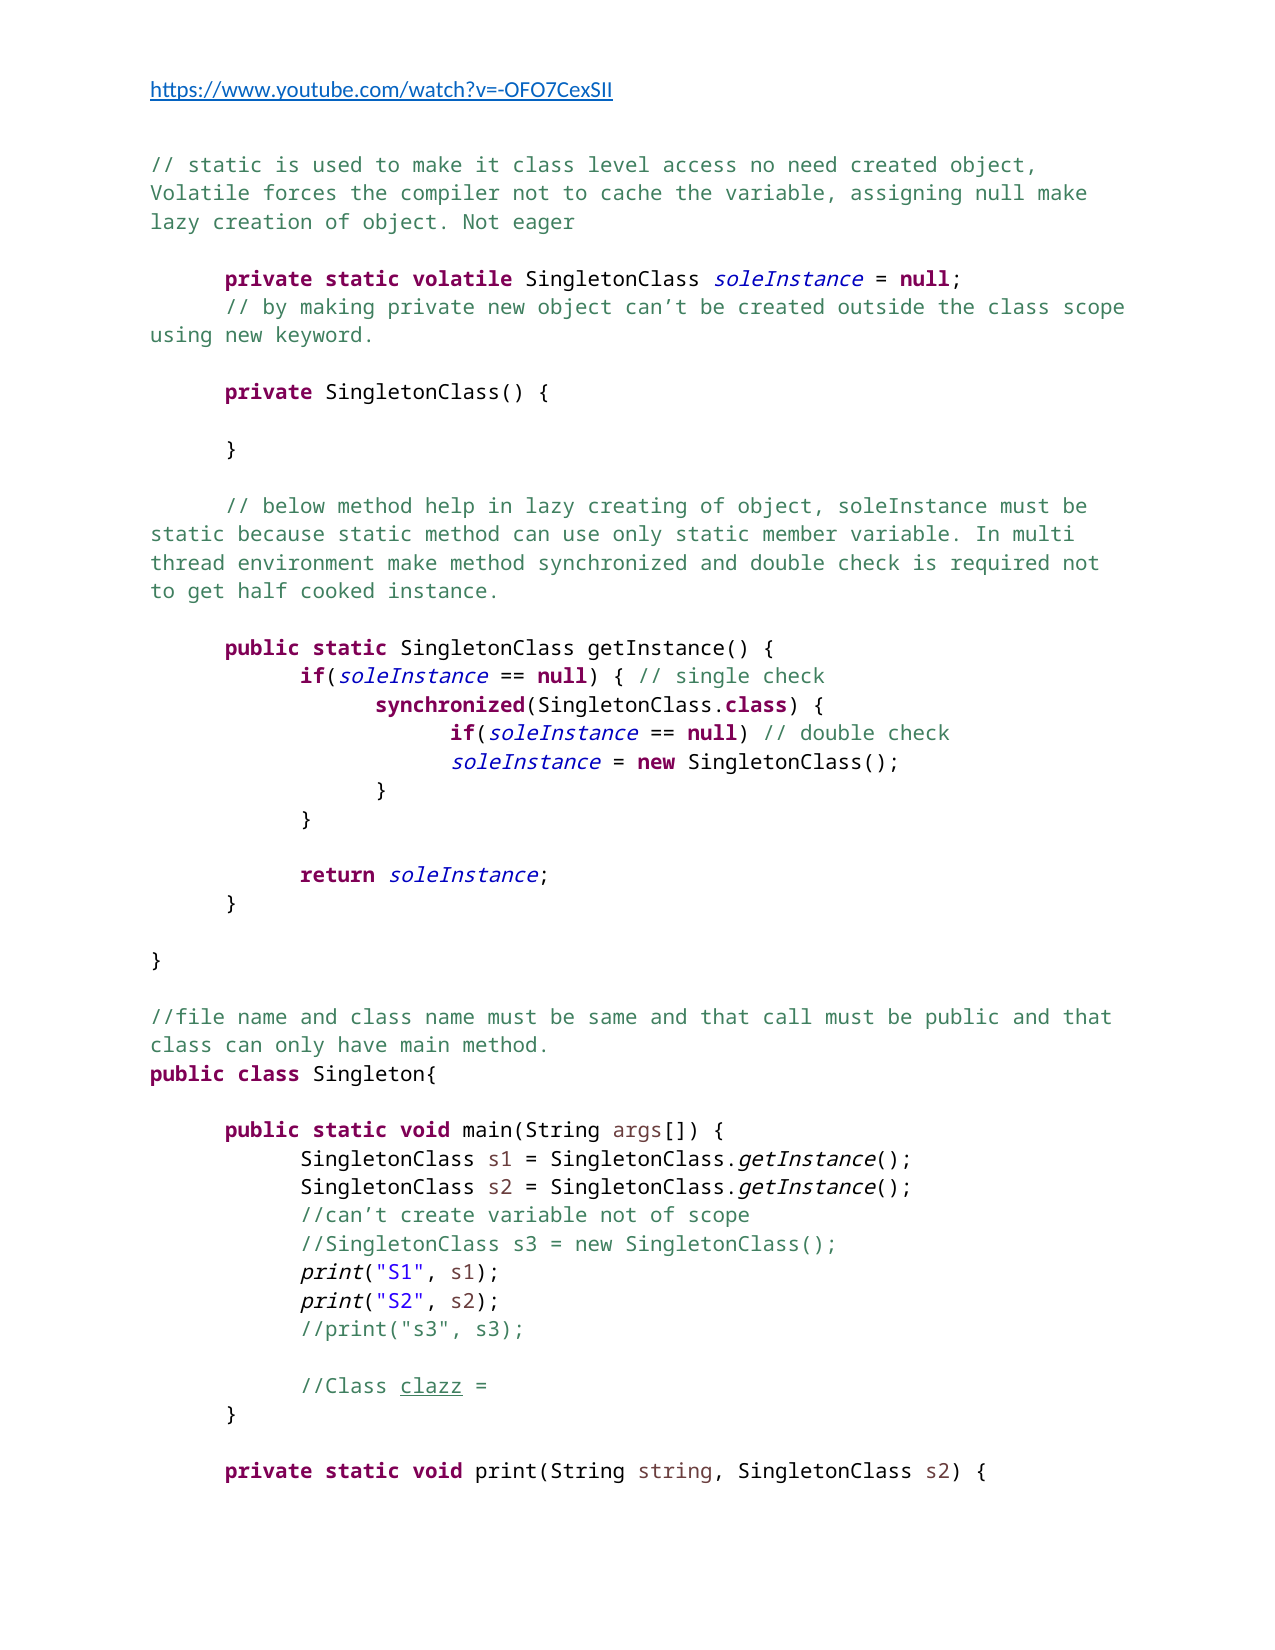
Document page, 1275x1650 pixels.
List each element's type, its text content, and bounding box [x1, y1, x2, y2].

text //SingletonClass s3 = new SingletonClass(); [150, 1229, 1125, 1257]
text soleInstance = new SingletonClass(); [150, 747, 1125, 775]
text // below method help in lazy creating of object, soleInstance must be static because static method can use only static member variable. In multi thread environment make method synchronized and double check is required not to get half cooked instance. [150, 491, 1125, 604]
text private SingletonClass() { [150, 377, 1125, 406]
text print("S1", s1); [150, 1257, 1125, 1286]
text private static void print(String string, SingletonClass s2) { [150, 1456, 1125, 1484]
text } [150, 1399, 1125, 1428]
text } [150, 804, 1125, 832]
text } [150, 775, 1125, 804]
text if(soleInstance == null) // double check [150, 718, 1125, 747]
text //print("s3", s3); [150, 1314, 1125, 1343]
text if(soleInstance == null) { // single check [150, 661, 1125, 690]
text return soleInstance; [150, 860, 1125, 888]
text } [150, 434, 1125, 462]
text print("S2", s2); [150, 1286, 1125, 1314]
text // static is used to make it class level access no need created object, Volatile forces the compiler not to cache the variable, assigning null make lazy creation of object. Not eager [150, 150, 1125, 235]
text } [150, 888, 1125, 917]
text //Class clazz = [150, 1371, 1125, 1399]
text SingletonClass s2 = SingletonClass.getInstance(); [150, 1172, 1125, 1201]
text //file name and class name must be same and that call must be public and that class can only have main method. [150, 1002, 1125, 1059]
text // by making private new object can’t be created outside the class scope using new keyword. [150, 292, 1125, 349]
text synchronized(SingletonClass.class) { [150, 690, 1125, 718]
text //can’t create variable not of scope [150, 1201, 1125, 1229]
text SingletonClass s1 = SingletonClass.getInstance(); [150, 1144, 1125, 1172]
text private static volatile SingletonClass soleInstance = null; [150, 264, 1125, 292]
text public class Singleton{ [150, 1059, 1125, 1087]
text public static void main(String args[]) { [150, 1115, 1125, 1144]
text public static SingletonClass getInstance() { [150, 633, 1125, 661]
text } [150, 945, 1125, 973]
